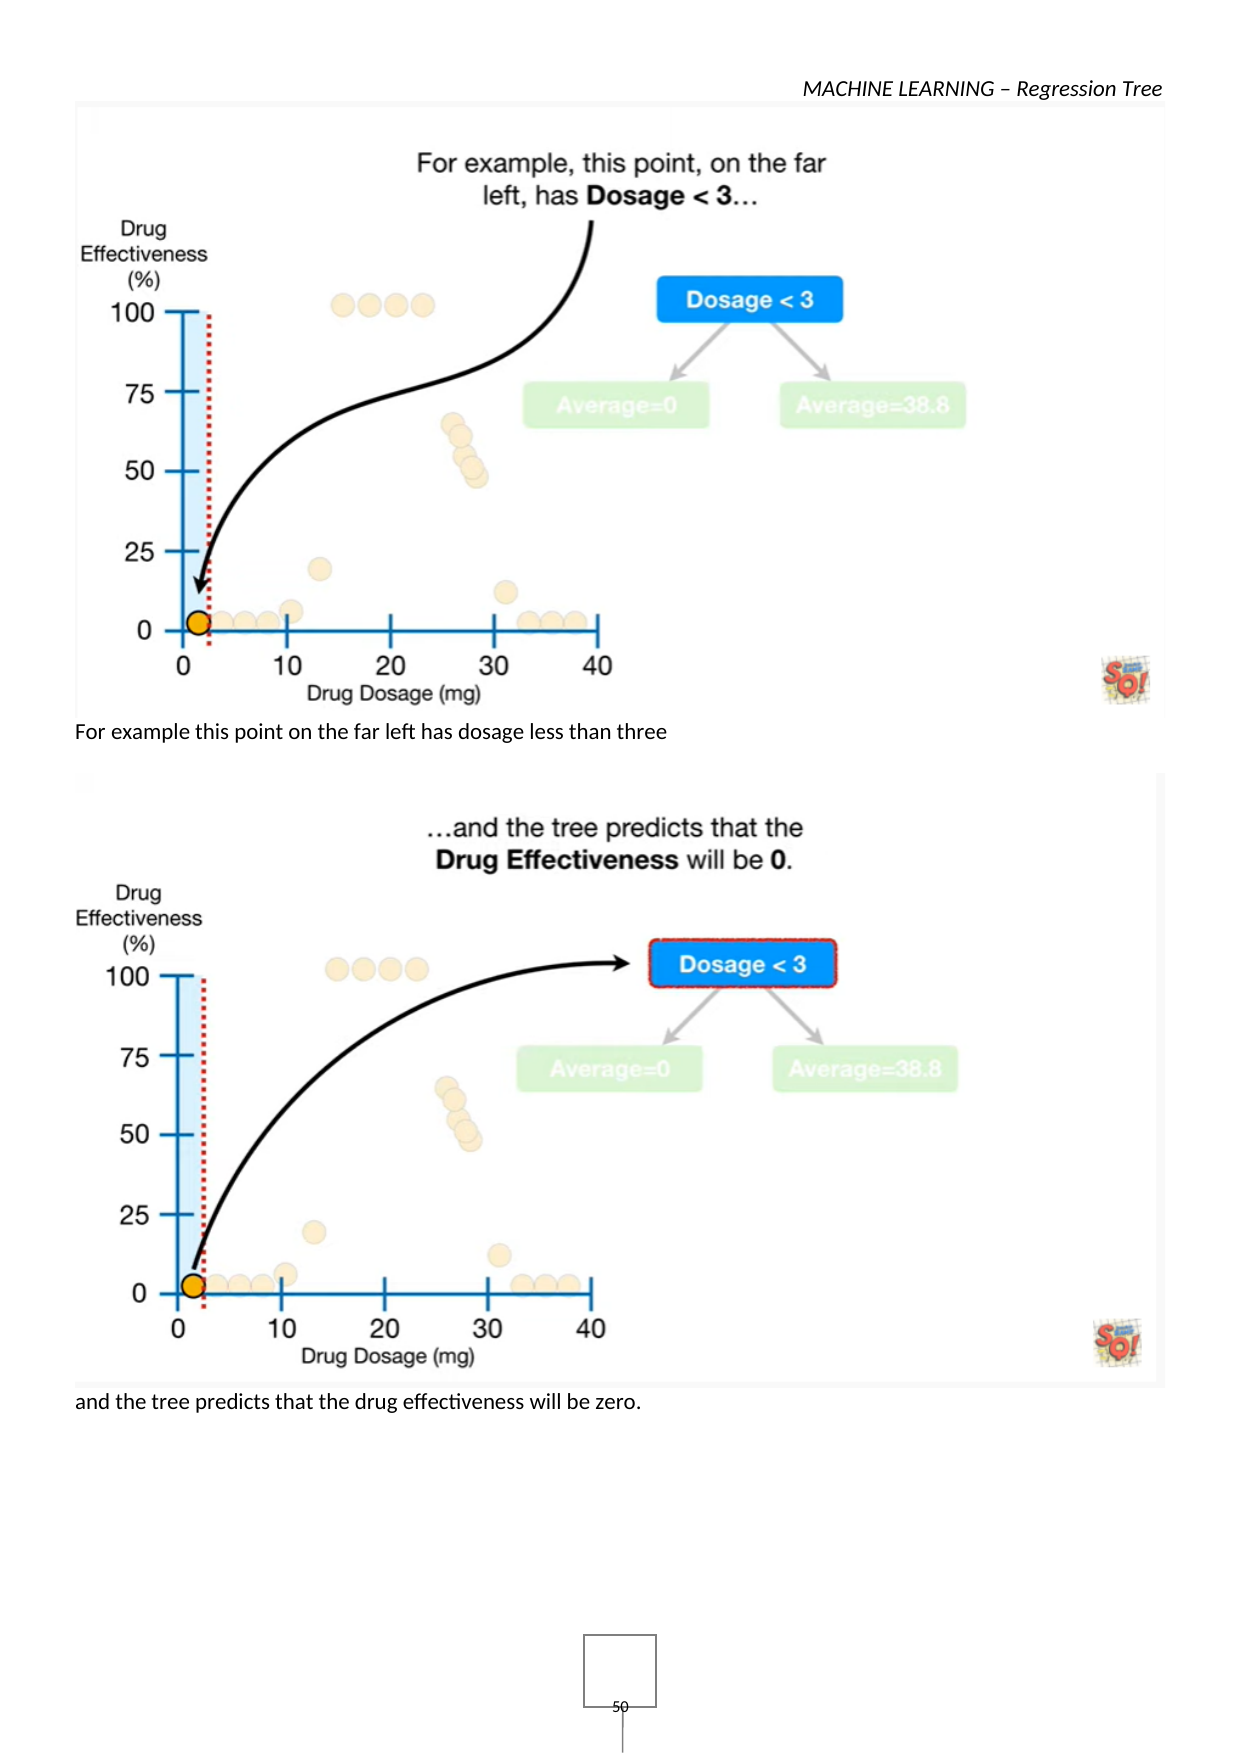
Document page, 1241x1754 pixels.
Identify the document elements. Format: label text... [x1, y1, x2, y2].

text and the tree predicts that the drug effectiveness will be zero. [75, 1388, 1165, 1415]
picture [75, 773, 1166, 1388]
text For example this point on the far left has dosage less than three [75, 718, 1165, 746]
picture [75, 101, 1166, 718]
